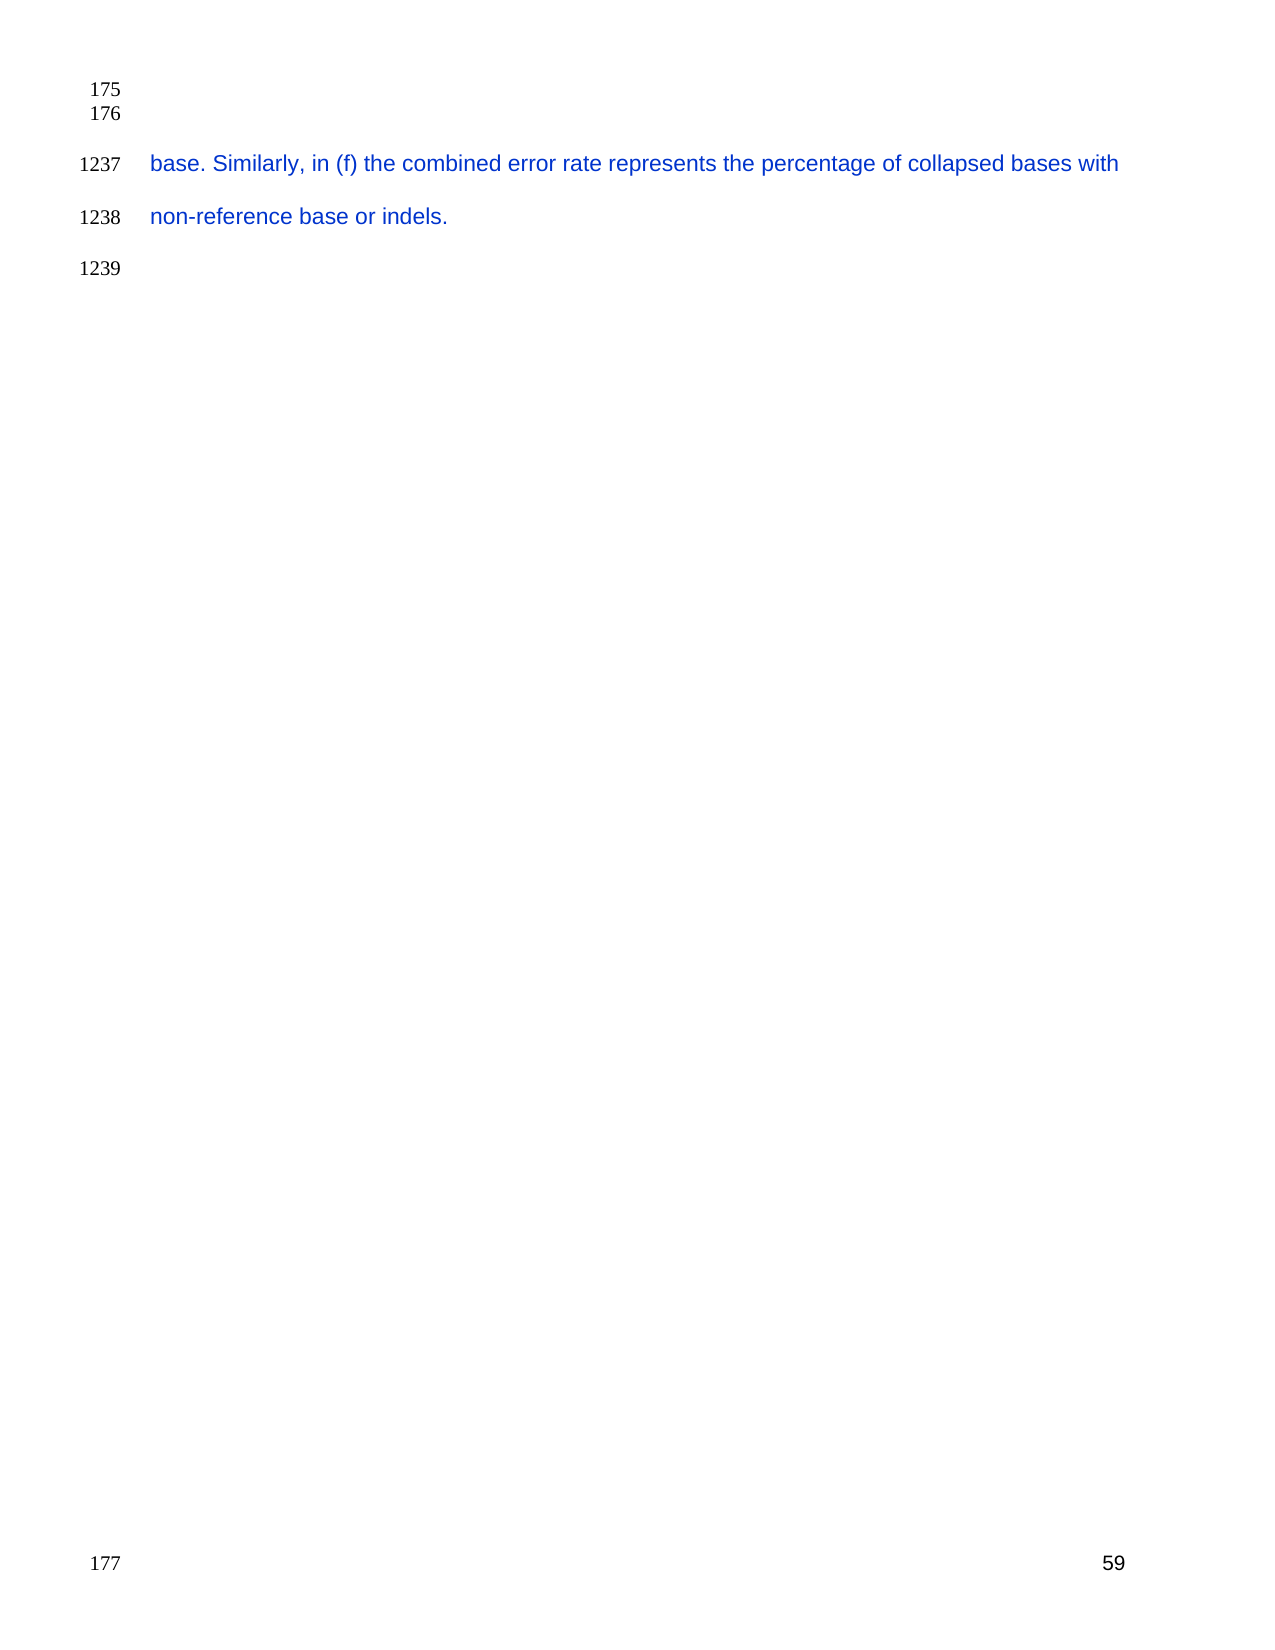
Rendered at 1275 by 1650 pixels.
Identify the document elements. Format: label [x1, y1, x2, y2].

text [150, 150, 1125, 229]
